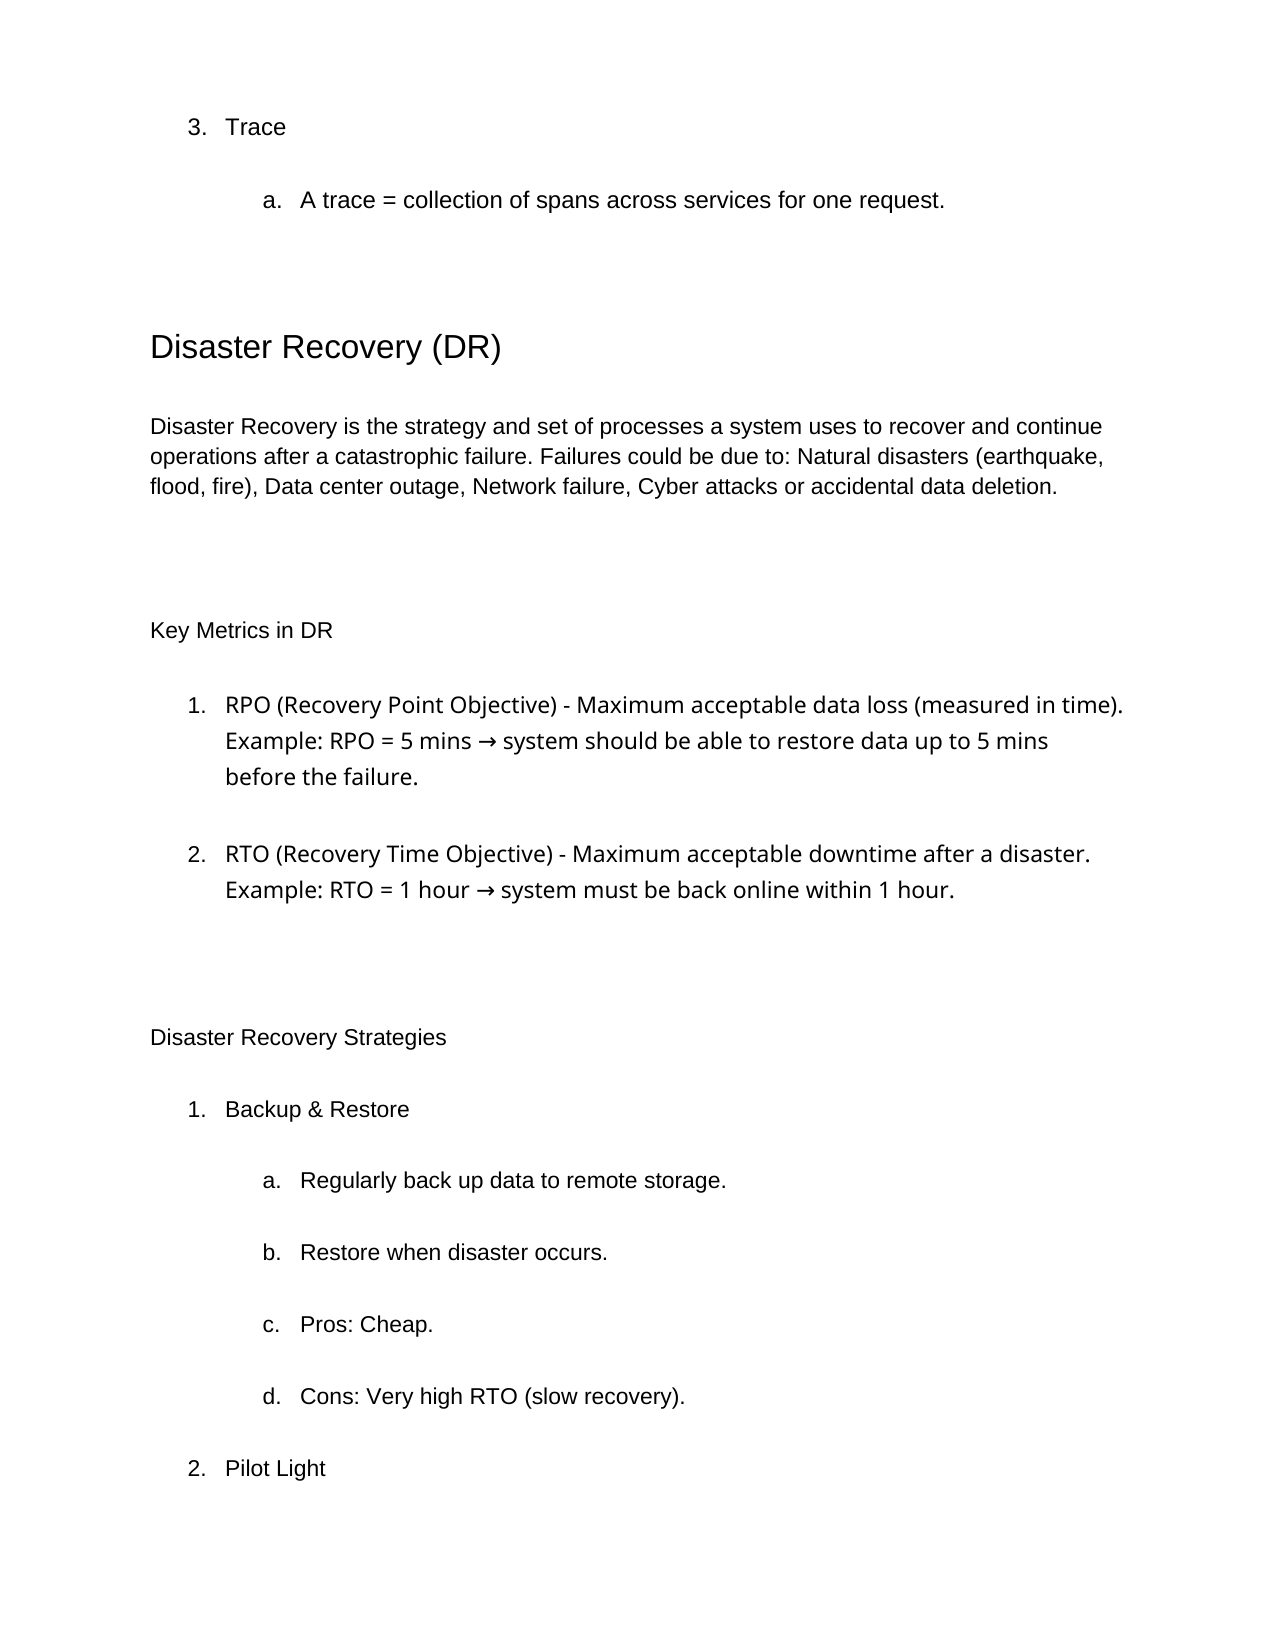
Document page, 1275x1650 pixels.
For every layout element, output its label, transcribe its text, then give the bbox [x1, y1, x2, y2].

subtitle Disaster Recovery (DR) [150, 327, 1125, 365]
list Backup & Restore [187, 1096, 1125, 1122]
list Regularly back up data to remote storage. [262, 1167, 1125, 1194]
text Disaster Recovery is the strategy and set of processes a system uses to recover and continue operations after a catastrophic failure. Failures could be due to: Natural disasters (earthquake, flood, fire), Data center outage, Network failure, Cyber attacks or accidental data deletion. [150, 413, 1125, 499]
list Pros: Cheap. [262, 1311, 1125, 1337]
text Disaster Recovery Strategies [150, 1024, 1125, 1050]
list Cons: Very high RTO (slow recovery). [262, 1383, 1125, 1409]
list A trace = collection of spans across services for one request. [262, 186, 1125, 213]
list RTO (Recovery Time Objective) - Maximum acceptable downtime after a disaster. Example: RTO = 1 hour → system must be back online within 1 hour. [187, 838, 1125, 905]
text Key Metrics in DR [150, 617, 1125, 643]
list RPO (Recovery Point Objective) - Maximum acceptable data loss (measured in time). Example: RPO = 5 mins → system should be able to restore data up to 5 mins before the failure. [187, 689, 1125, 792]
list Trace [187, 112, 1125, 140]
list Restore when disaster occurs. [262, 1239, 1125, 1266]
list Pilot Light [187, 1455, 1125, 1481]
